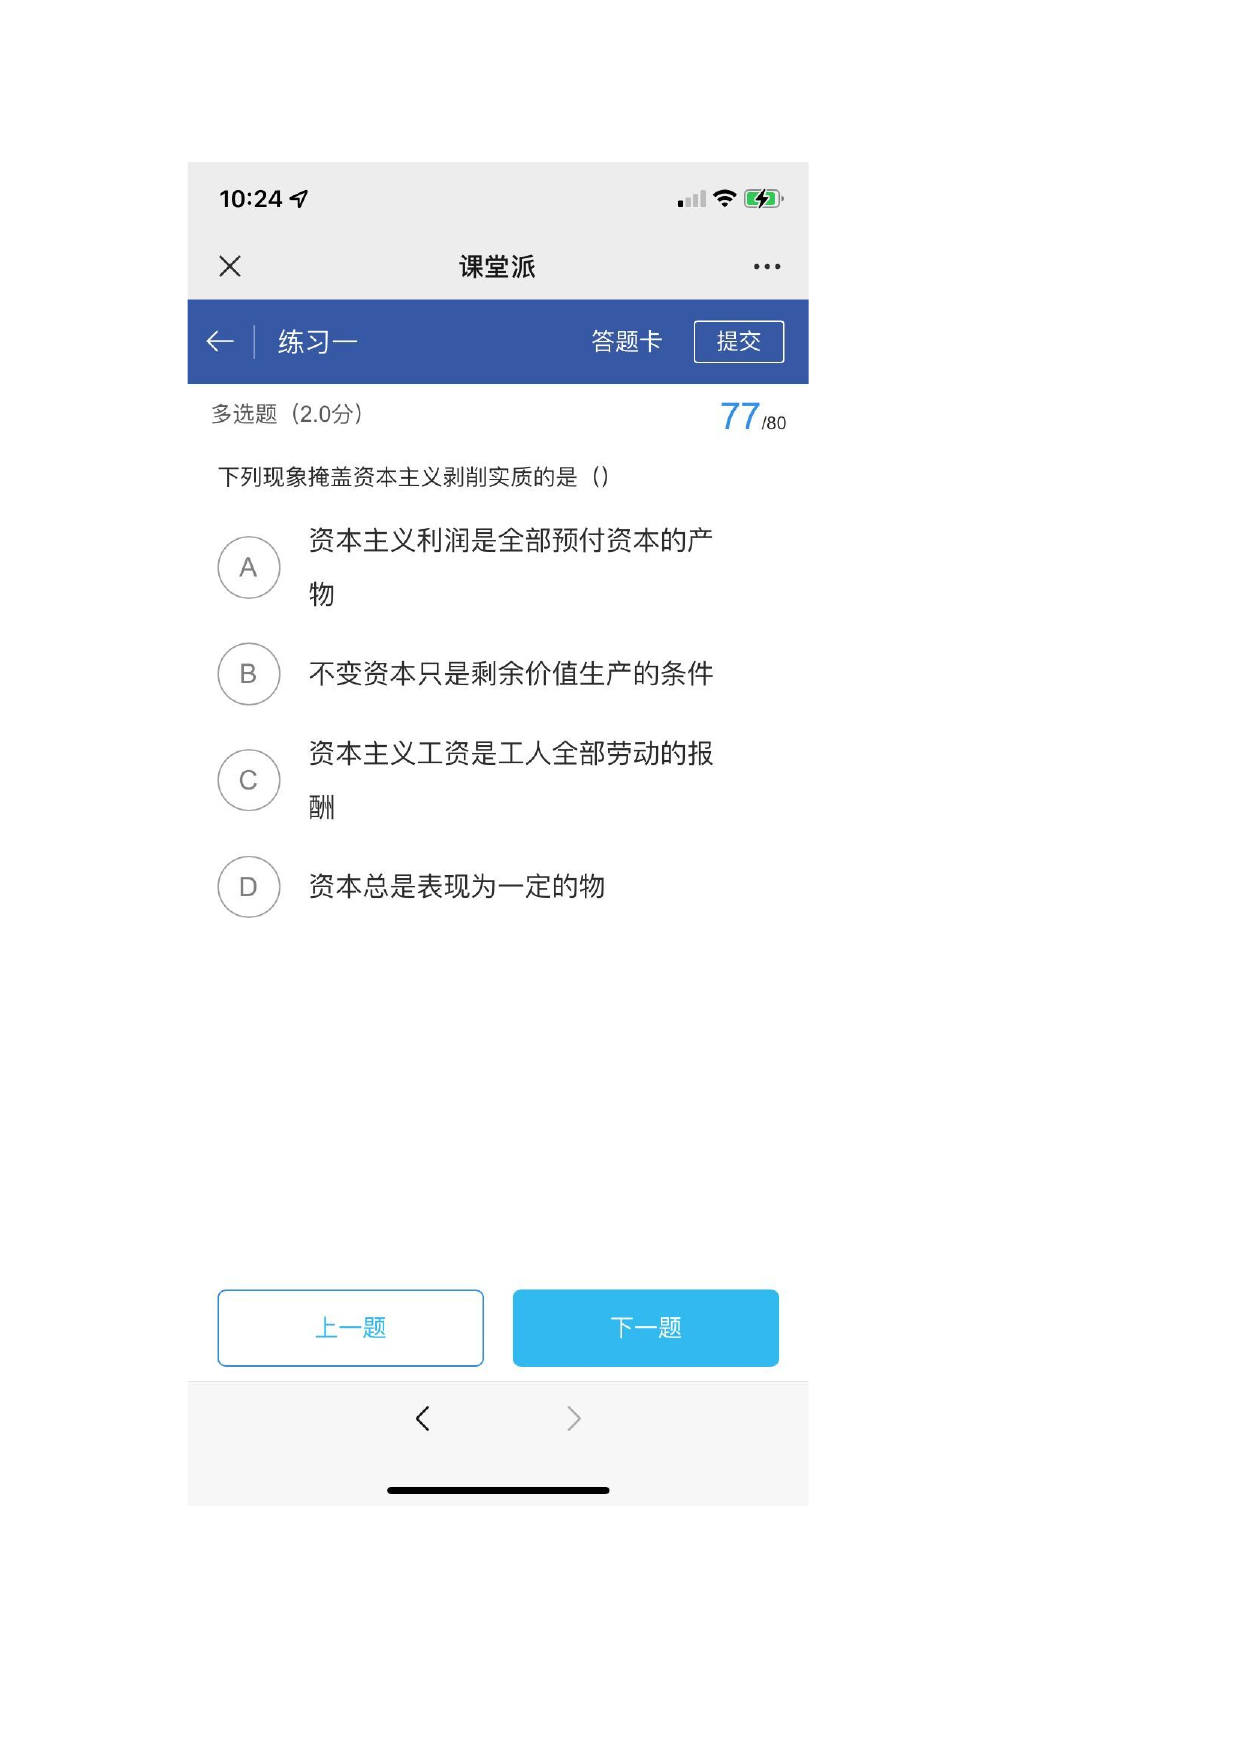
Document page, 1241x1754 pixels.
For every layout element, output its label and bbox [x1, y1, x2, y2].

picture [187, 162, 809, 1506]
